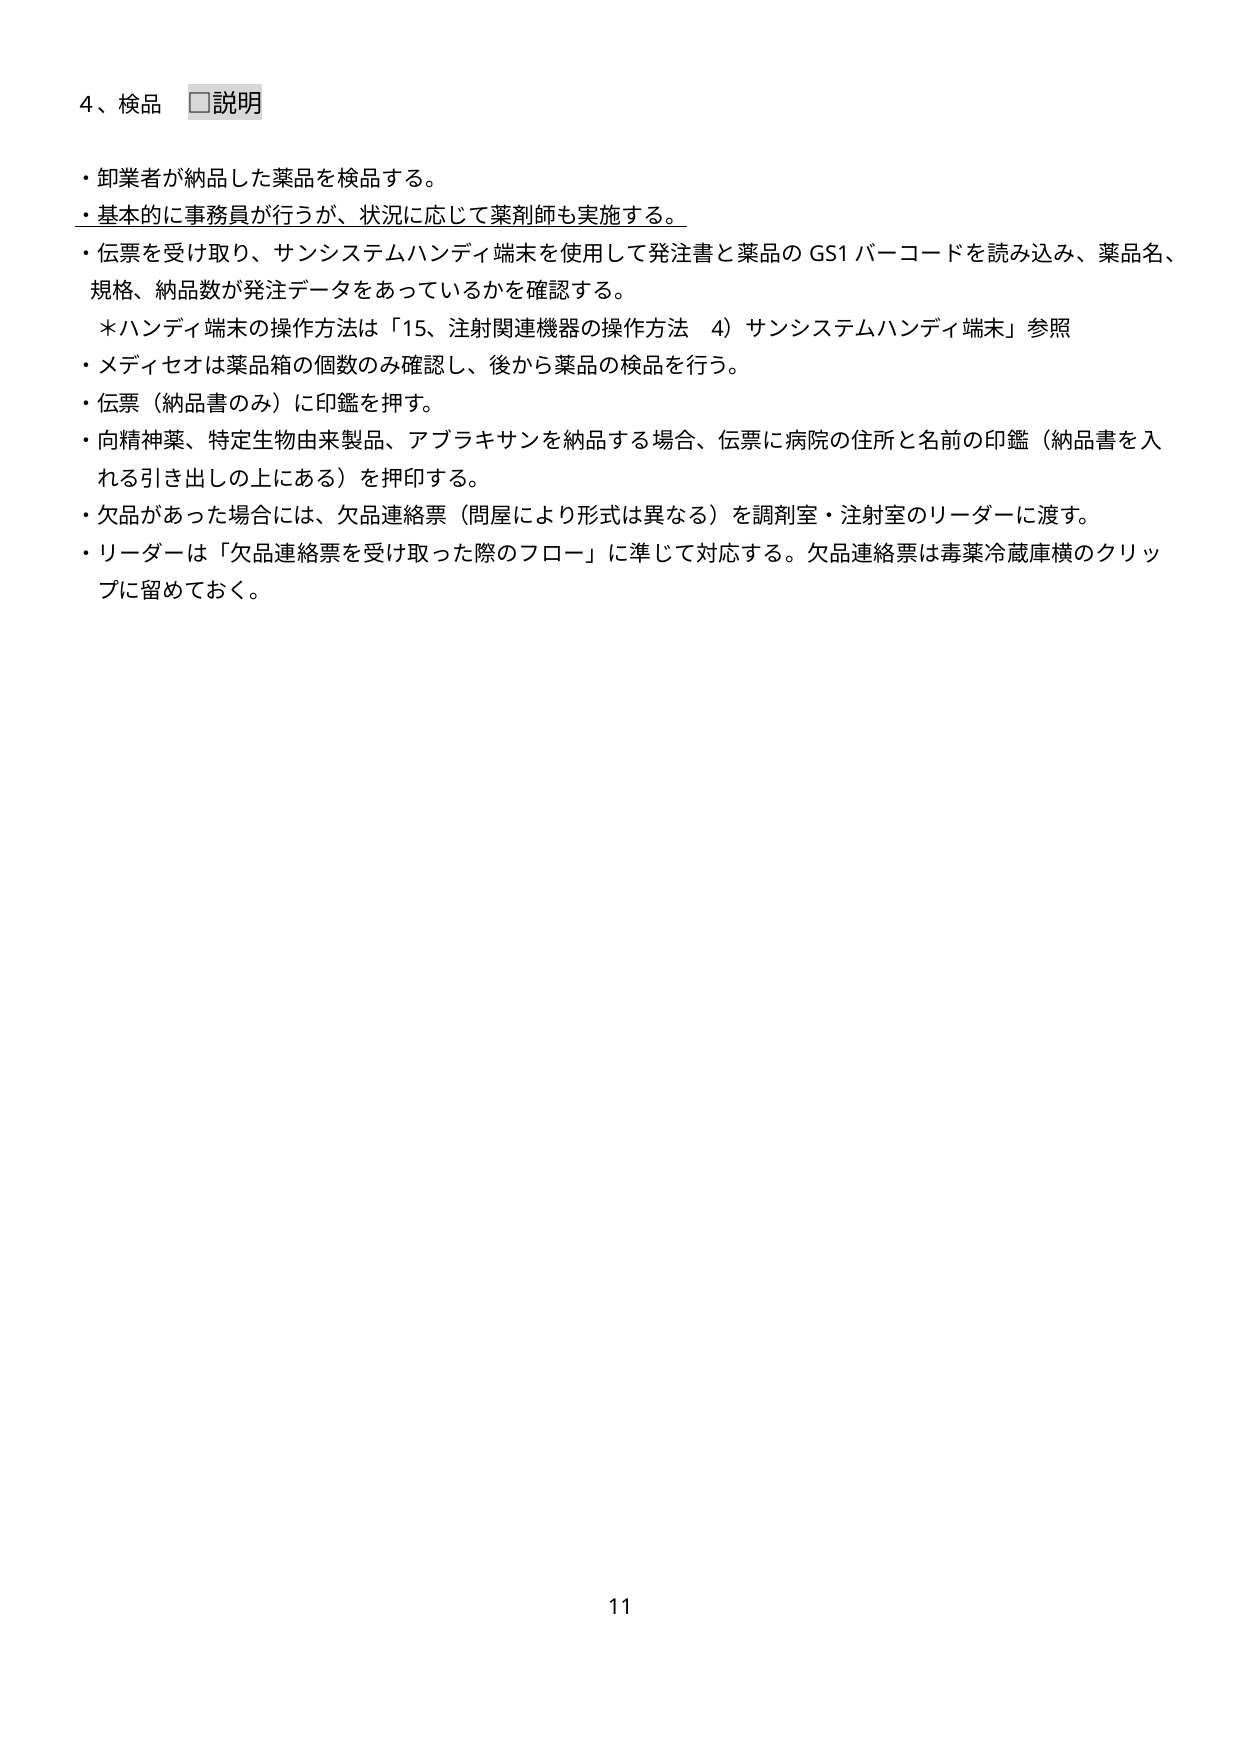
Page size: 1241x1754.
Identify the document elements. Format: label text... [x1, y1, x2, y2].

text ・向精神薬、特定生物由来製品、アブラキサンを納品する場合、伝票に病院の住所と名前の印鑑（納品書を入れる引き出しの上にある）を押印する。 [75, 421, 1165, 496]
text ・伝票を受け取り、サンシステムハンディ端末を使用して発注書と薬品のGS1バーコードを読み込み、薬品名、規格、納品数が発注データをあっているかを確認する。 [75, 233, 1165, 308]
text ・欠品があった場合には、欠品連絡票（問屋により形式は異なる）を調剤室・注射室のリーダーに渡す。 [75, 496, 1165, 533]
text ・卸業者が納品した薬品を検品する。 [75, 158, 1165, 196]
text ・メディセオは薬品箱の個数のみ確認し、後から薬品の検品を行う。 [75, 346, 1165, 383]
text ・基本的に事務員が行うが、状況に応じて薬剤師も実施する。 [75, 196, 1165, 233]
subtitle ４、検品 □説明 [75, 83, 1165, 121]
text ・リーダーは「欠品連絡票を受け取った際のフロー」に準じて対応する。欠品連絡票は毒薬冷蔵庫横のクリップに留めておく。 [75, 533, 1165, 608]
text ・伝票（納品書のみ）に印鑑を押す。 [75, 383, 1165, 421]
text ＊ハンディ端末の操作方法は「15、注射関連機器の操作方法 4）サンシステムハンディ端末」参照 [75, 308, 1165, 346]
